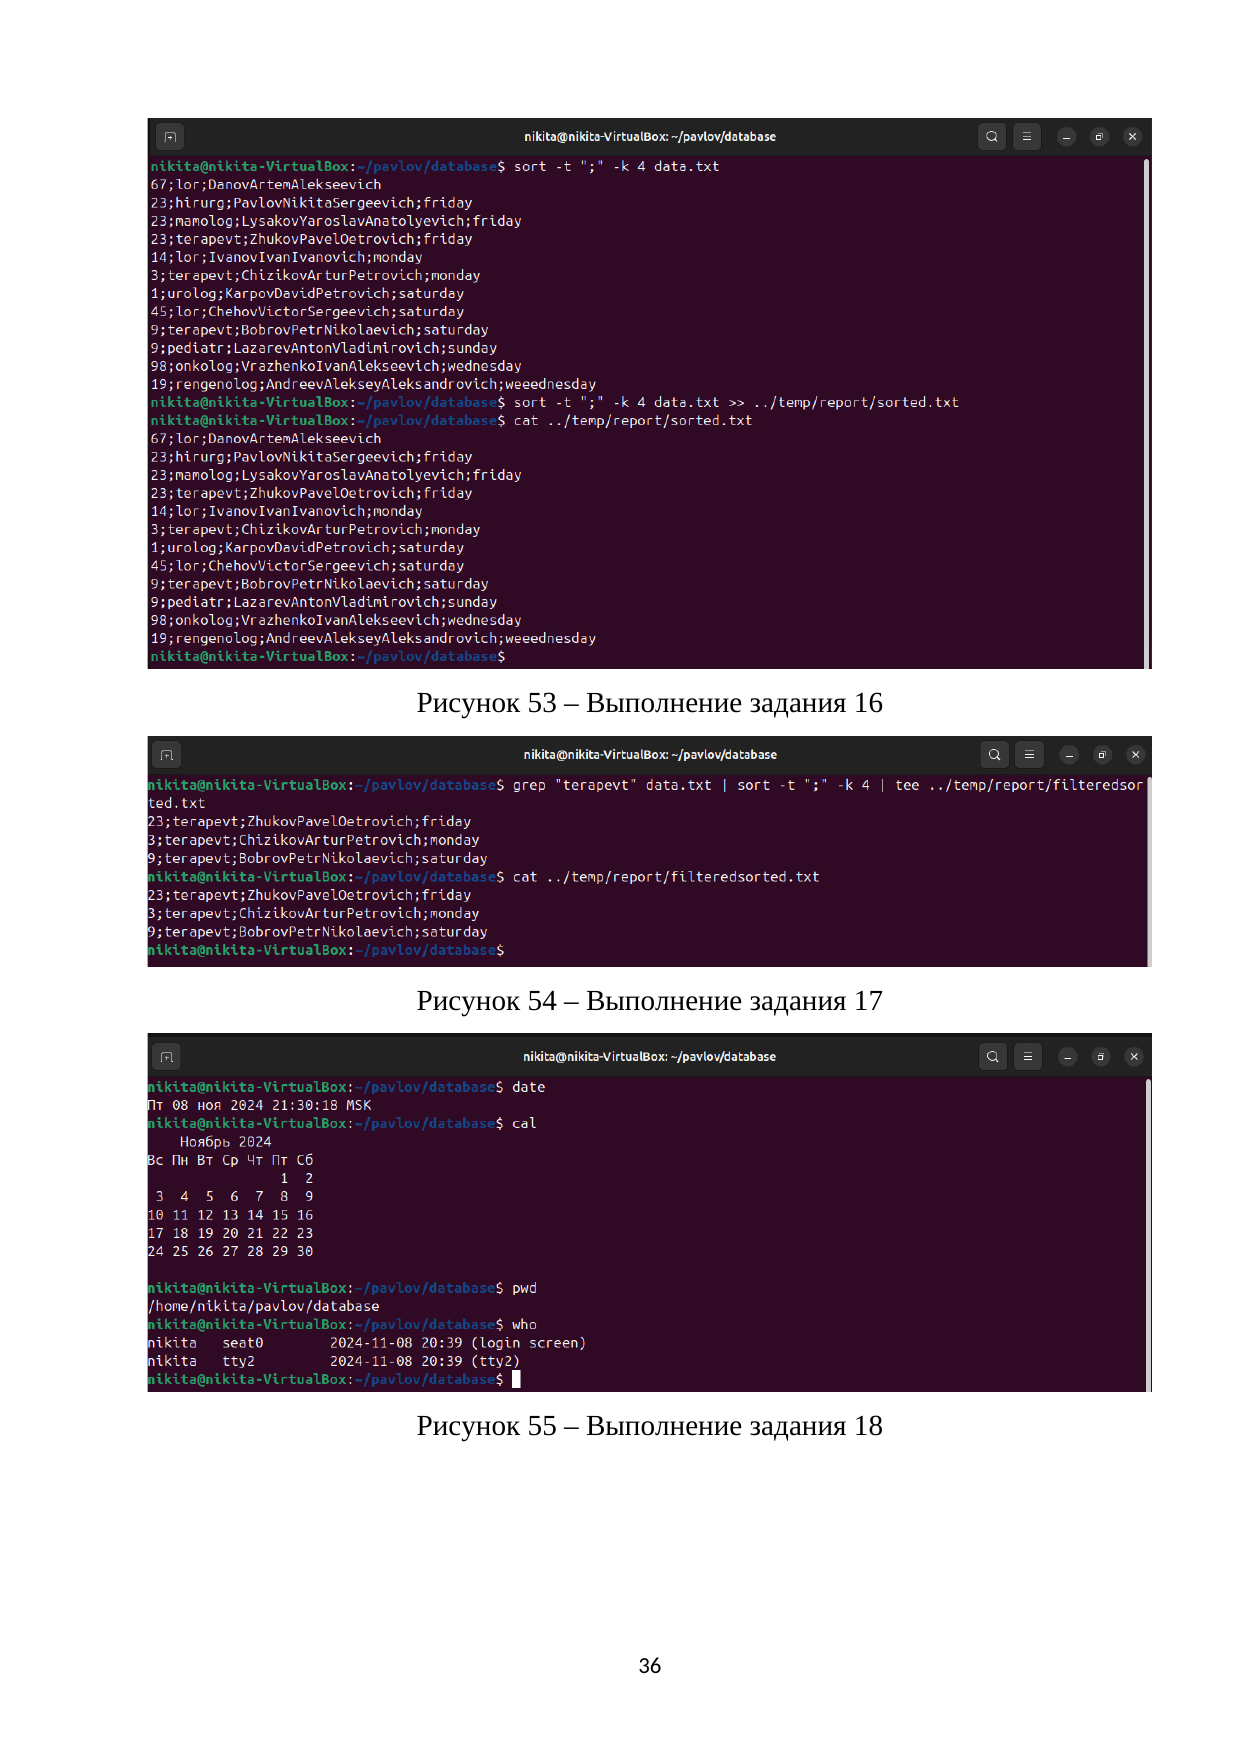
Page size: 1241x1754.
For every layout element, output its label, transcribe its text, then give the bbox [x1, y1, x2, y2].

text Рисунок 55 – Выполнение задания 18 [148, 1408, 1152, 1442]
picture [147, 118, 1152, 669]
text Рисунок 53 – Выполнение задания 16 [148, 686, 1152, 719]
picture [147, 1033, 1152, 1392]
text Рисунок 54 – Выполнение задания 17 [148, 983, 1152, 1017]
picture [147, 736, 1152, 967]
